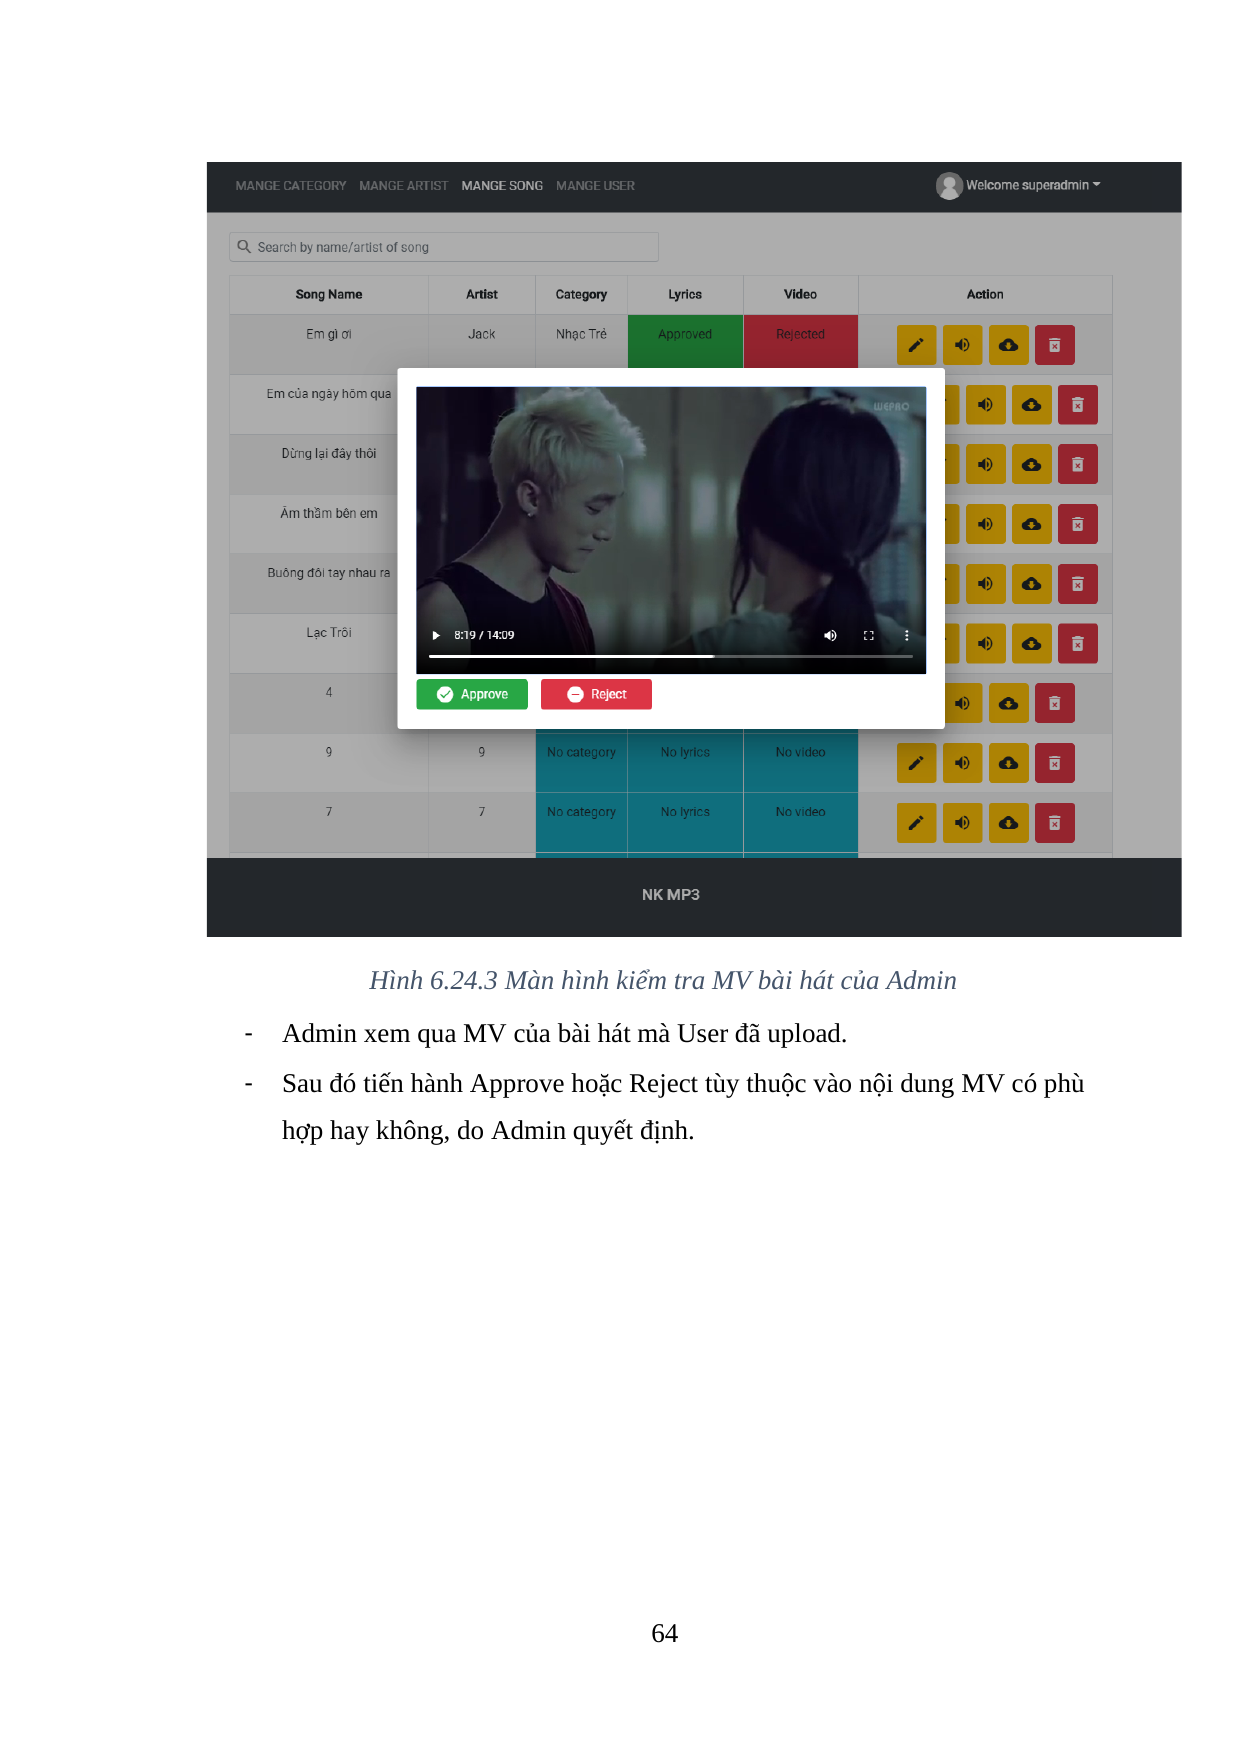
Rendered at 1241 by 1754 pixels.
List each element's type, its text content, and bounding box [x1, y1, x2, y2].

list Admin xem qua MV của bài hát mà User đã upload. [244, 1016, 1122, 1049]
text Hình 6.24.3 Màn hình kiểm tra MV bài hát của Admin [207, 964, 1122, 996]
list Sau đó tiến hành Approve hoặc Reject tùy thuộc vào nội dung MV có phù hợp hay không, do Admin quyết định. [244, 1066, 1122, 1146]
picture [206, 162, 1182, 937]
